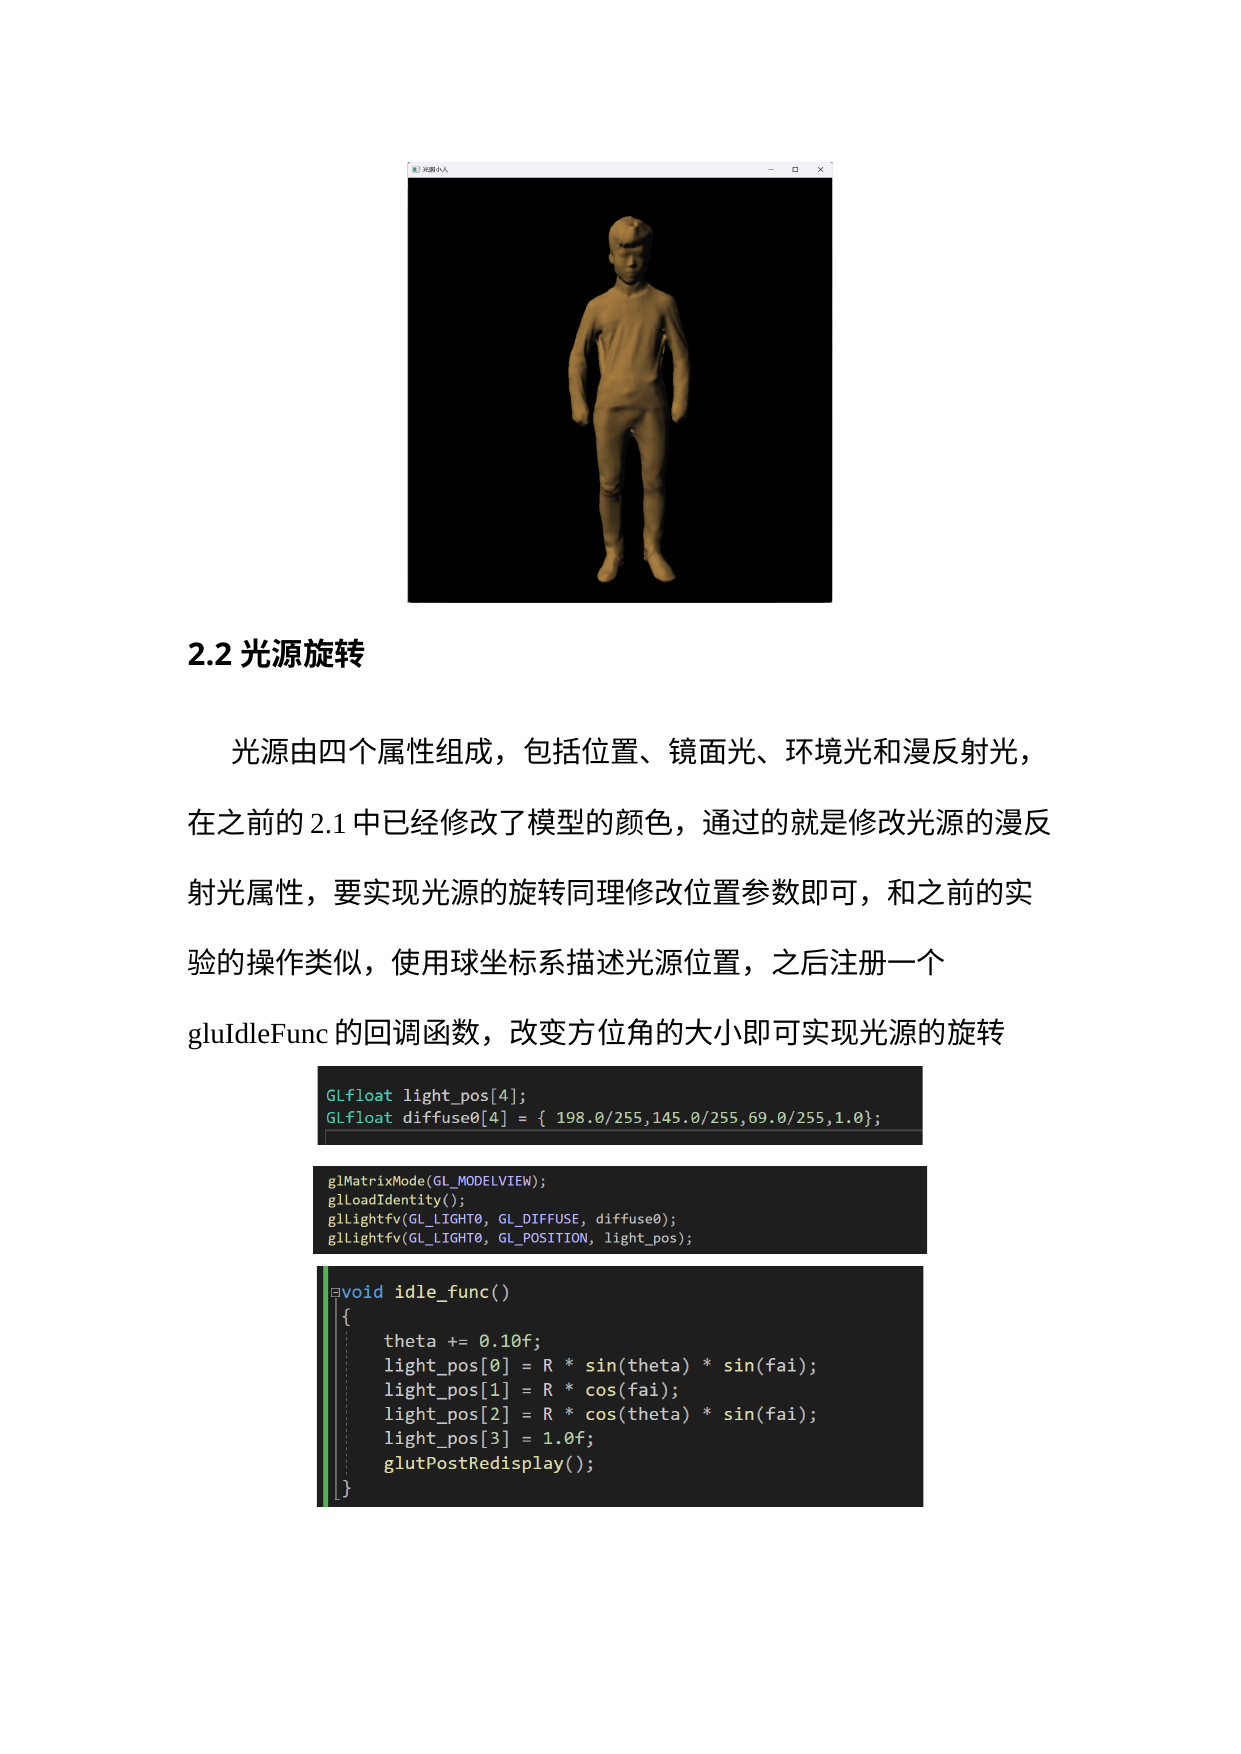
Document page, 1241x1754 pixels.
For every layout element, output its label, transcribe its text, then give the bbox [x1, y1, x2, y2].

subtitle 2.2 光源旋转 [187, 619, 1053, 684]
picture [317, 1066, 923, 1145]
text 光源由四个属性组成，包括位置、镜面光、环境光和漫反射光，在之前的2.1中已经修改了模型的颜色，通过的就是修改光源的漫反射光属性，要实现光源的旋转同理修改位置参数即可，和之前的实验的操作类似，使用球坐标系描述光源位置，之后注册一个gluIdleFunc的回调函数，改变方位角的大小即可实现光源的旋转 [187, 718, 1053, 1063]
picture [407, 162, 833, 603]
picture [316, 1266, 924, 1507]
picture [313, 1166, 928, 1254]
